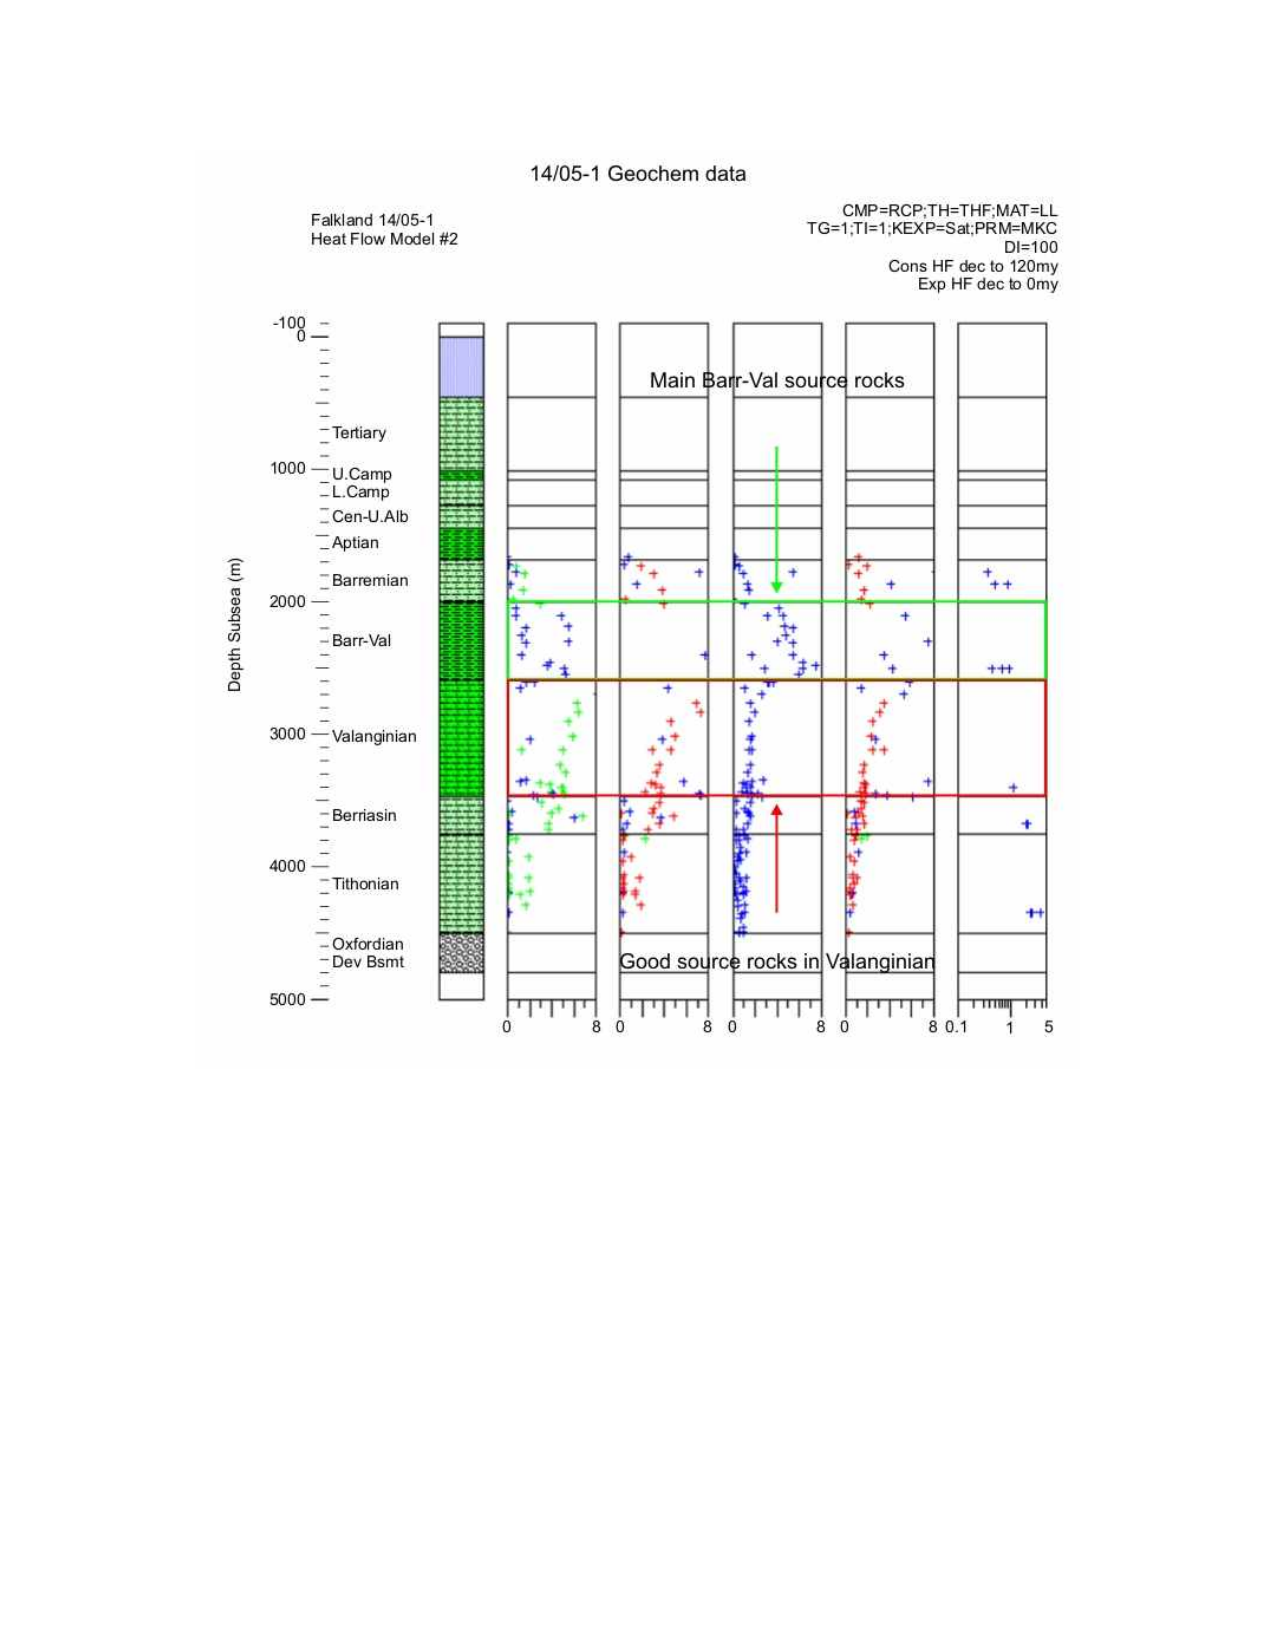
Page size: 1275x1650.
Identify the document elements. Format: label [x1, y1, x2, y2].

picture [194, 150, 1081, 1069]
